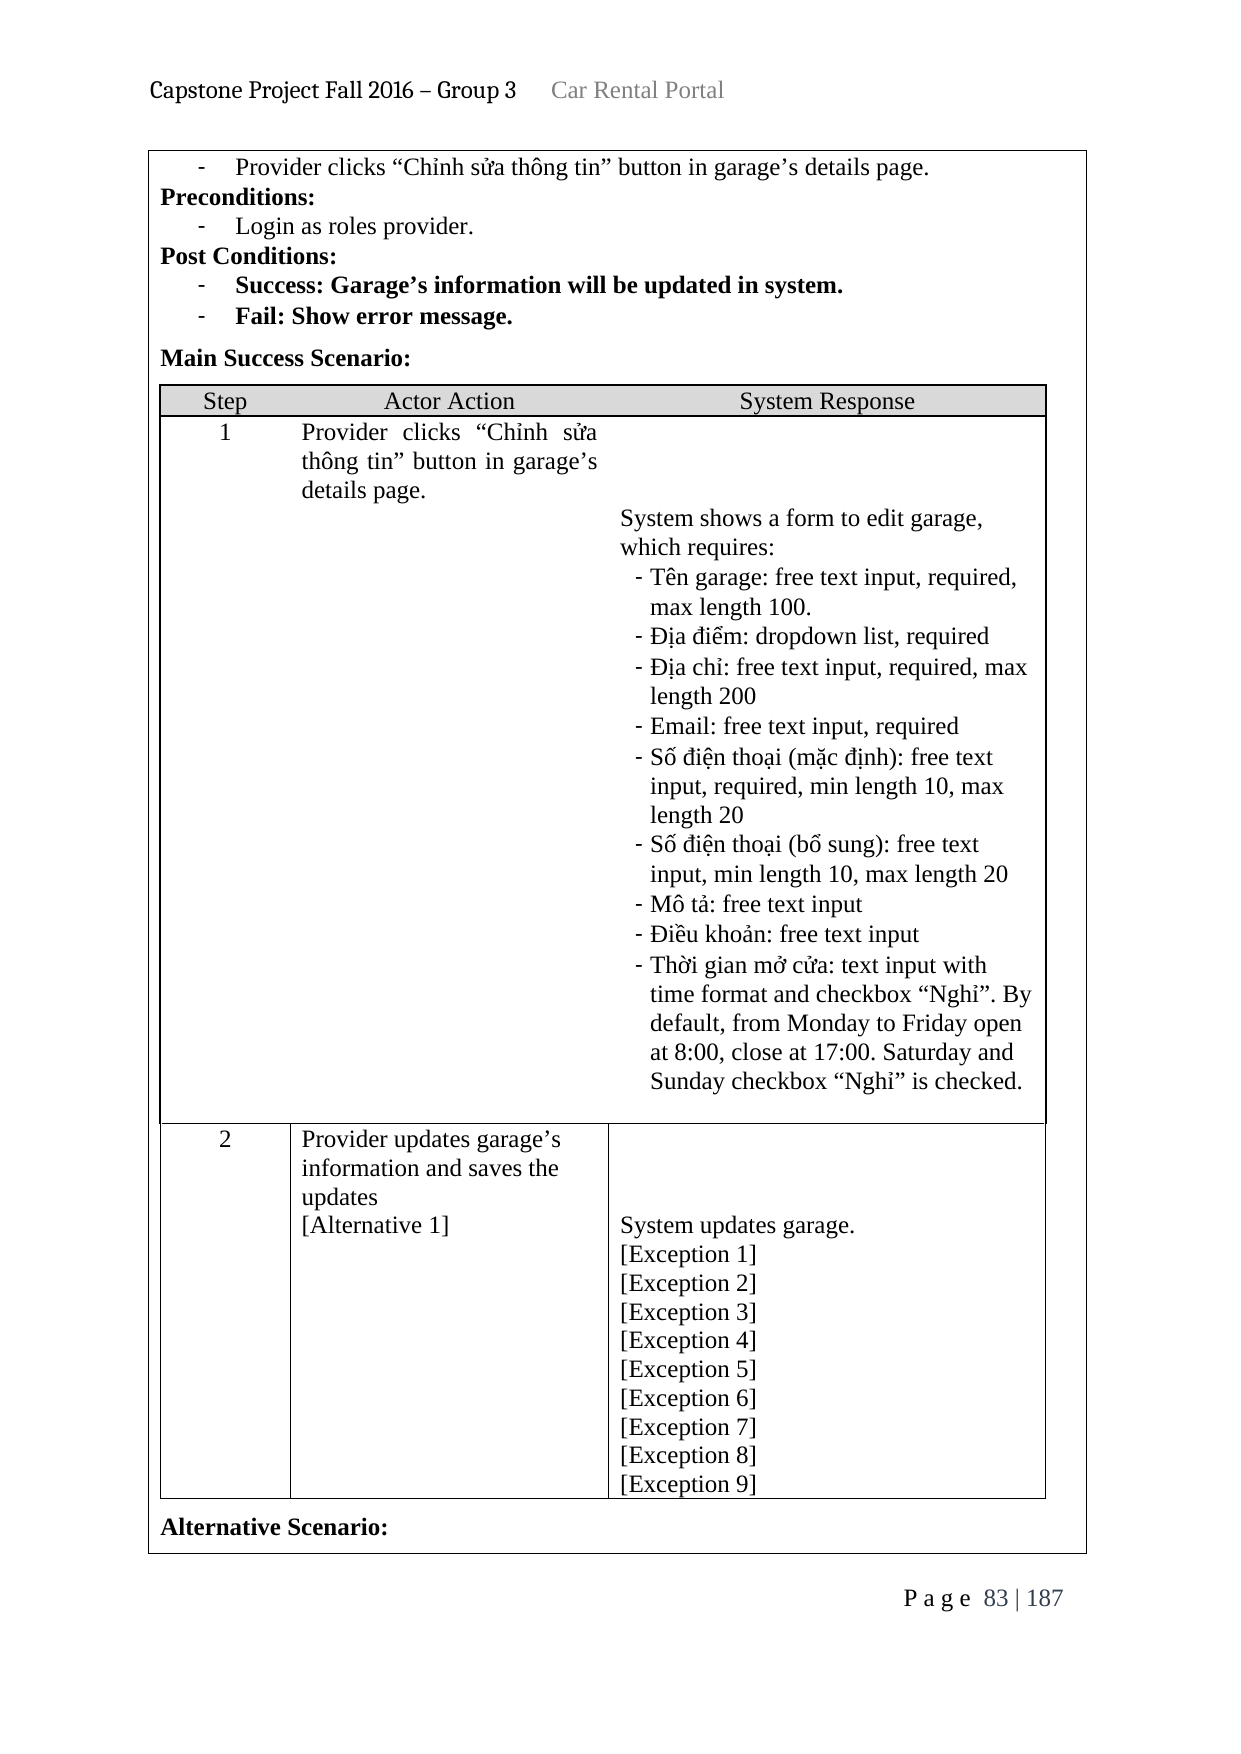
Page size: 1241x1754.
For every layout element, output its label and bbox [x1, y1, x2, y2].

table_cell [149, 151, 1086, 1553]
